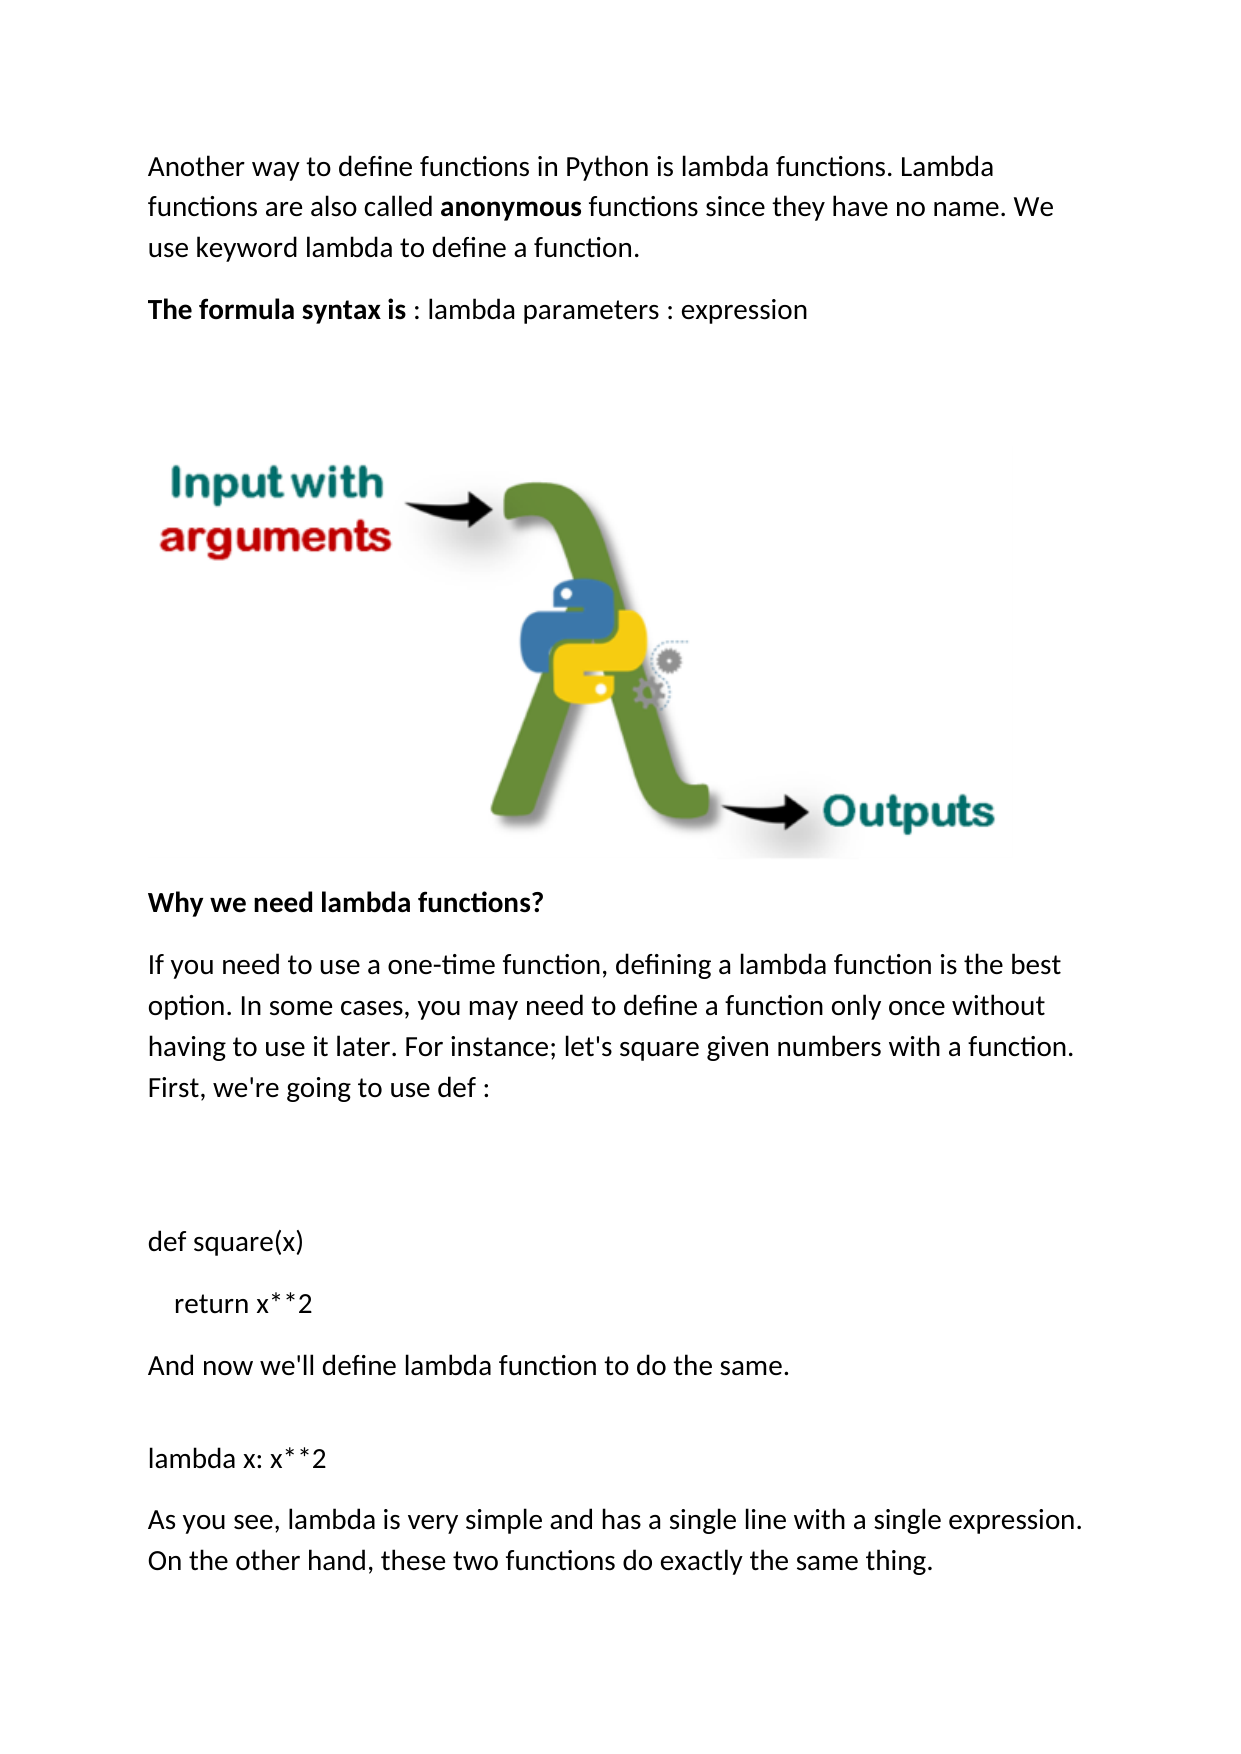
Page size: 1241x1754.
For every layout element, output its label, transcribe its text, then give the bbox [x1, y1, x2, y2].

text And now we'll define lambda function to do the same. [148, 1347, 1093, 1415]
text The formula syntax is : lambda parameters : expression [148, 291, 1093, 327]
text return x**2 [148, 1285, 1093, 1321]
picture [147, 445, 1015, 860]
text If you need to use a one-time function, defining a lambda function is the best option. In some cases, you may need to define a function only once without having to use it later. For instance; let's square given numbers with a function. First, we're going to use def : [148, 946, 1093, 1137]
text Why we need lambda functions? [148, 884, 1093, 920]
text Another way to define functions in Python is lambda functions. Lambda functions are also called anonymous functions since they have no name. We use keyword lambda to define a function. [148, 148, 1093, 265]
text def square(x) [148, 1223, 1093, 1259]
text As you see, lambda is very simple and has a single line with a single expression. On the other hand, these two functions do exactly the same thing. [148, 1501, 1093, 1578]
text lambda x: x**2 [148, 1440, 1093, 1475]
